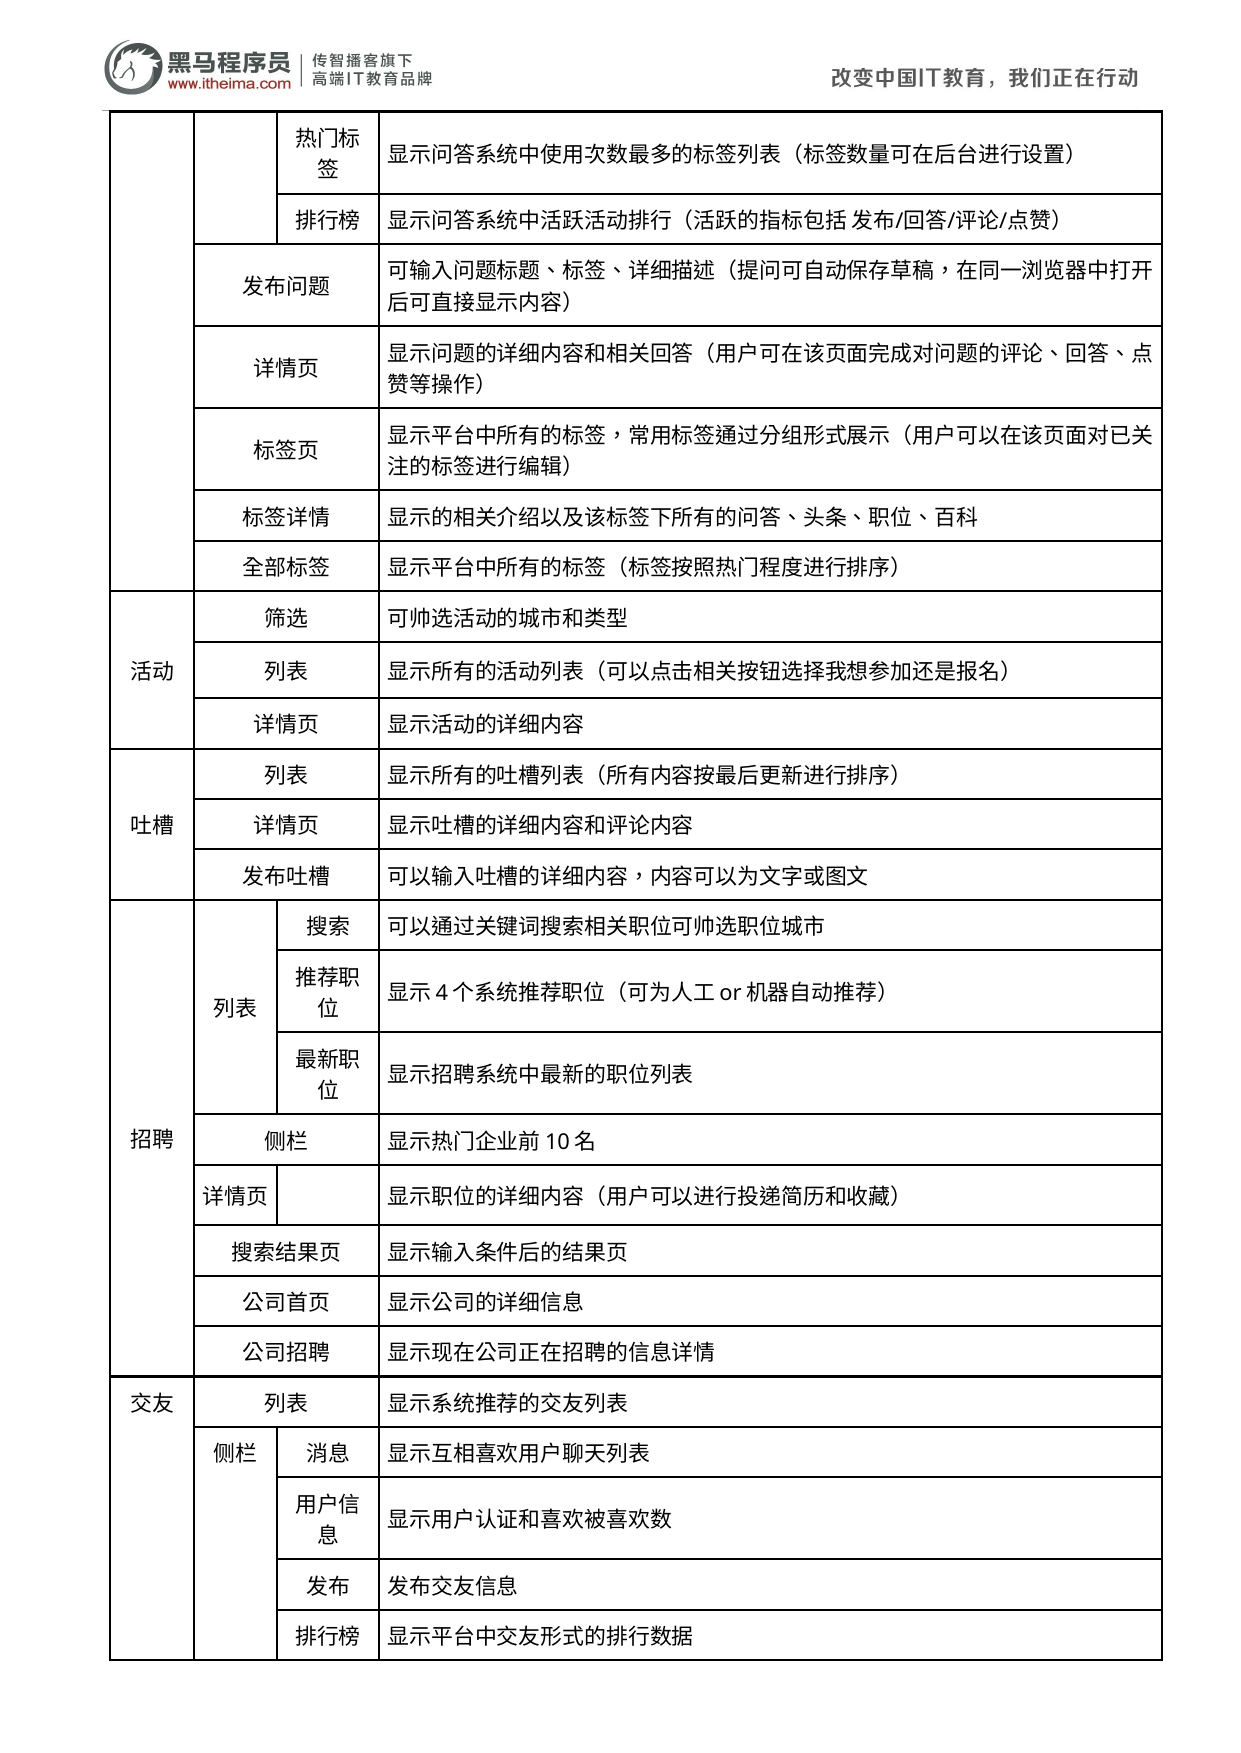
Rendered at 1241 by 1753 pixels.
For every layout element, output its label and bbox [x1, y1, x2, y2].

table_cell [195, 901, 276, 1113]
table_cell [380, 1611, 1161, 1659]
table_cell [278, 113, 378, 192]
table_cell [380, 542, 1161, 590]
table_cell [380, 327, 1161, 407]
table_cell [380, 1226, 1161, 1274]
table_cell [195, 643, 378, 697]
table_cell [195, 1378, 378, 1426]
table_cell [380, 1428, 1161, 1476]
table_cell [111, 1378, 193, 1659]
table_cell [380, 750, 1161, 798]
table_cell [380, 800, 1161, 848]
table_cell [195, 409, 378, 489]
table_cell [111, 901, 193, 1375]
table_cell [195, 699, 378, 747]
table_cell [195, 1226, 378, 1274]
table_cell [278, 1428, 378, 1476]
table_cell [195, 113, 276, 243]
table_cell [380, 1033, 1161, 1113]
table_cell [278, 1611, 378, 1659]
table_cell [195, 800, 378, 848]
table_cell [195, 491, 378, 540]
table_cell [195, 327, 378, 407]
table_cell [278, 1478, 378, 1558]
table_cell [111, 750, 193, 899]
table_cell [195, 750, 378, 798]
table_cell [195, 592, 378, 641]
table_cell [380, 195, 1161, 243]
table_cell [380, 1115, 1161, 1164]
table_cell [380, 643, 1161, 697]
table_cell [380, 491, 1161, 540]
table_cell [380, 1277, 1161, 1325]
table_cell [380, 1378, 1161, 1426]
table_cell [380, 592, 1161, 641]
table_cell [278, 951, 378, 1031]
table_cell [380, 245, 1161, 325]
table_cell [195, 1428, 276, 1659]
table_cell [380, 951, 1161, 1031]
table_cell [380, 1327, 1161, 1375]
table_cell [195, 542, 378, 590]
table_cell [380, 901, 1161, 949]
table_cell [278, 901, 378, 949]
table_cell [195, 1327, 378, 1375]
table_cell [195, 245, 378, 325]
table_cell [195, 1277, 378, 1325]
picture [100, 38, 1140, 111]
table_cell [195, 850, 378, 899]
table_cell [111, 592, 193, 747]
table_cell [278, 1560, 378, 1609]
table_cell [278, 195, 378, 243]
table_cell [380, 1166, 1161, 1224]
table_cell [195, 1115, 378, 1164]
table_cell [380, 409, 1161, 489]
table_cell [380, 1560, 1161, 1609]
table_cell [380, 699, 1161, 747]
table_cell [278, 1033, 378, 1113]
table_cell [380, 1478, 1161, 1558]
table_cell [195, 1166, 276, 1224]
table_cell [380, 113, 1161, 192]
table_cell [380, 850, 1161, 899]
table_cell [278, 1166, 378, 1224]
